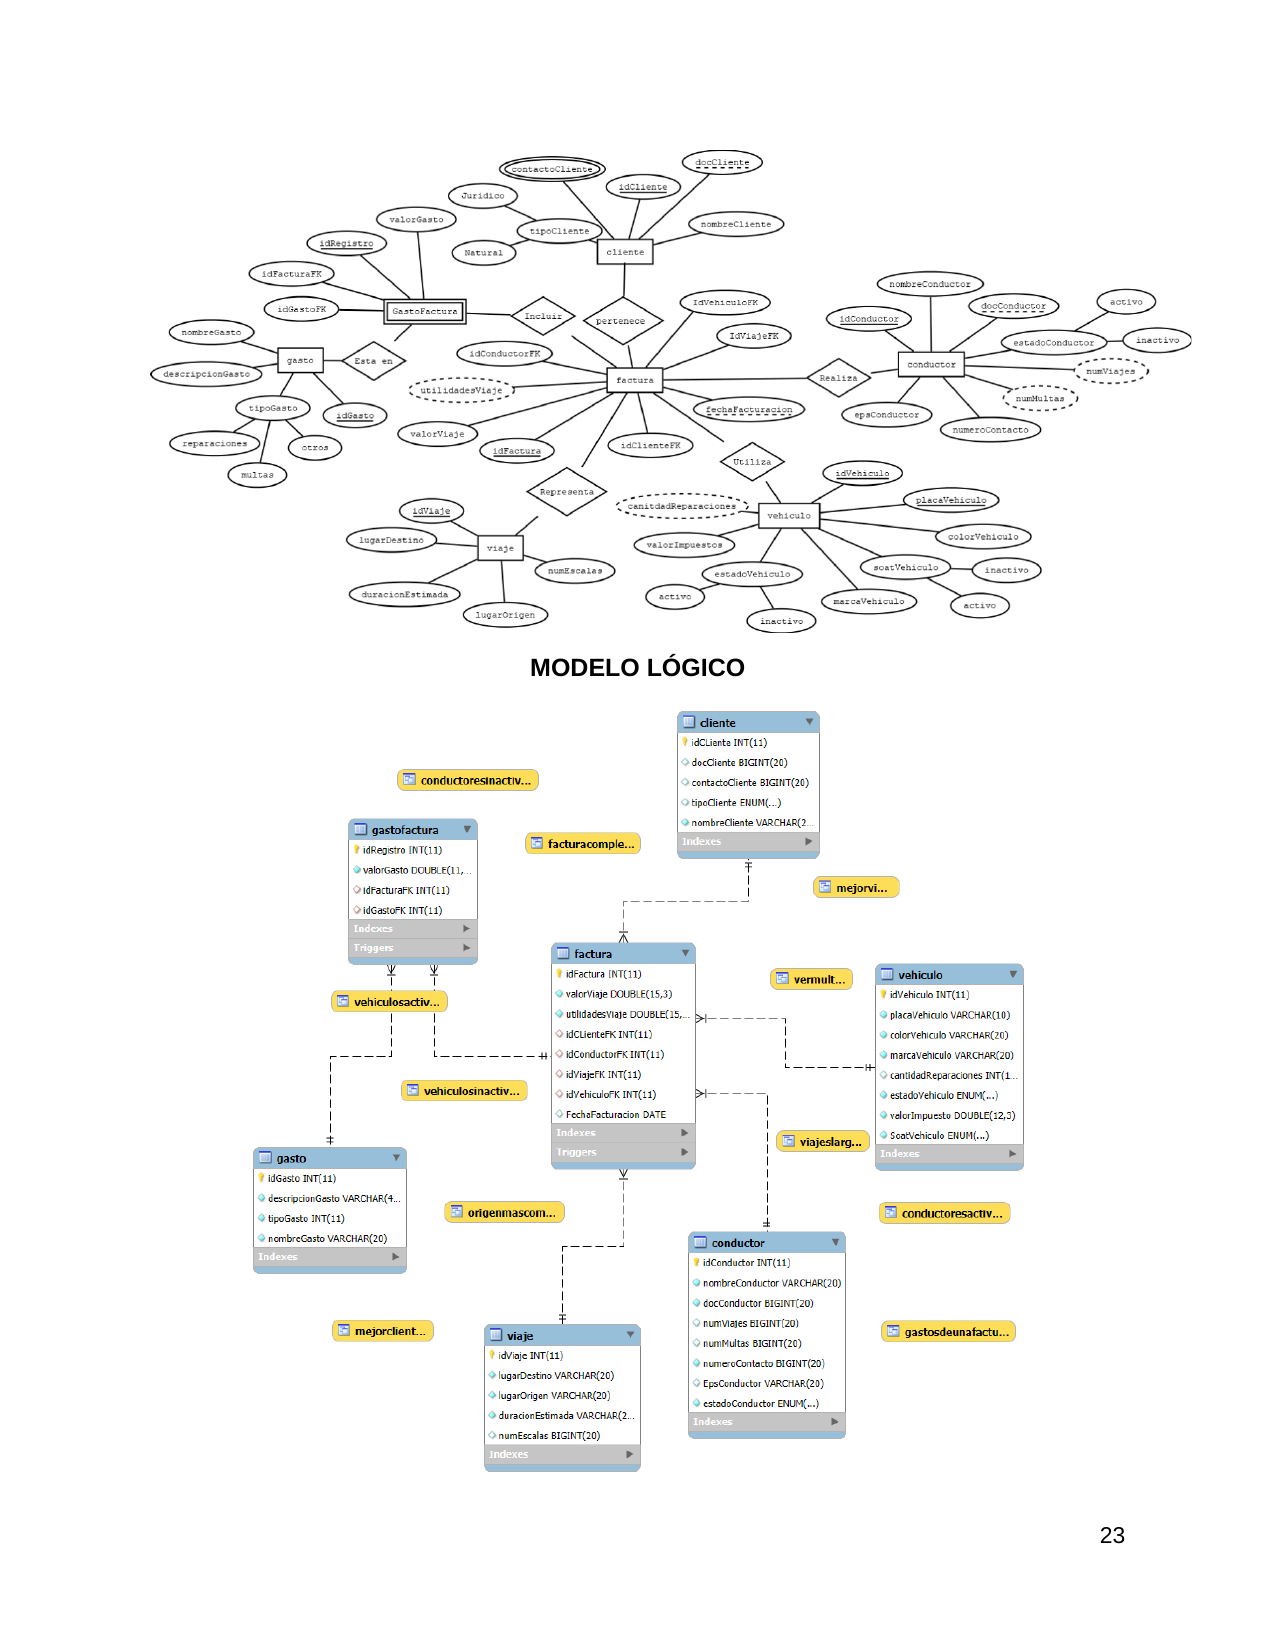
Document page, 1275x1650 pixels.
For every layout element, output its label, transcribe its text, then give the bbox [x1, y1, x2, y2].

picture [150, 150, 1192, 633]
text MODELO LÓGICO [150, 653, 1125, 682]
picture [244, 702, 1031, 1479]
